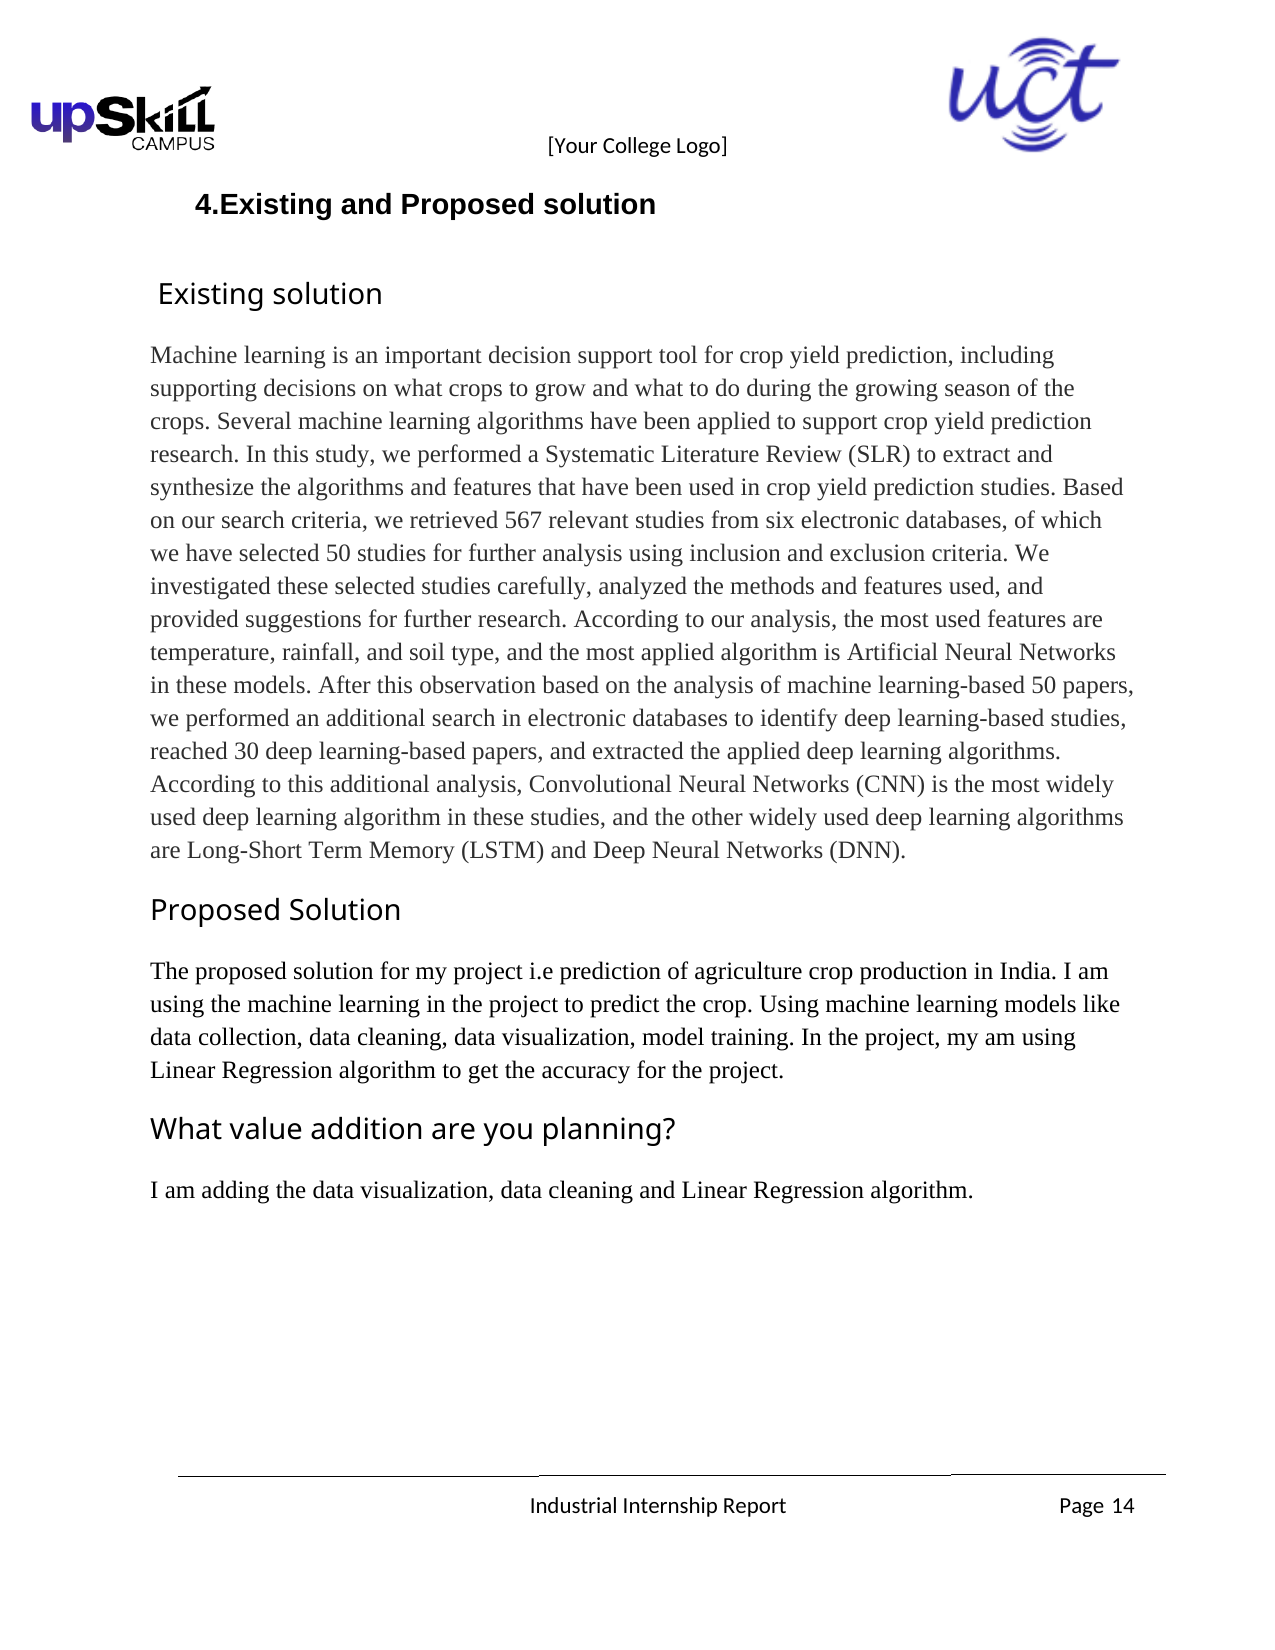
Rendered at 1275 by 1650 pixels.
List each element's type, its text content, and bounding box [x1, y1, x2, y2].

subtitle 4.Existing and Proposed solution [195, 187, 1134, 221]
picture [946, 28, 1125, 154]
text Proposed Solution [150, 889, 1134, 929]
text Machine learning is an important decision support tool for crop yield prediction, including supporting decisions on what crops to grow and what to do during the growing season of the crops. Several machine learning algorithms have been applied to support crop yield prediction research. In this study, we performed a Systematic Literature Review (SLR) to extract and synthesize the algorithms and features that have been used in crop yield prediction studies. Based on our search criteria, we retrieved 567 relevant studies from six electronic databases, of which we have selected 50 studies for further analysis using inclusion and exclusion criteria. We investigated these selected studies carefully, analyzed the methods and features used, and provided suggestions for further research. According to our analysis, the most used features are temperature, rainfall, and soil type, and the most applied algorithm is Artificial Neural Networks in these models. After this observation based on the analysis of machine learning-based 50 papers, we performed an additional search in electronic databases to identify deep learning-based studies, reached 30 deep learning-based papers, and extracted the applied deep learning algorithms. According to this additional analysis, Convolutional Neural Networks (CNN) is the most widely used deep learning algorithm in these studies, and the other widely used deep learning algorithms are Long-Short Term Memory (LSTM) and Deep Neural Networks (DNN). [150, 340, 1134, 864]
picture [0, 73, 246, 154]
text I am adding the data visualization, data cleaning and Linear Regression algorithm. [150, 1175, 1134, 1204]
text What value addition are you planning? [150, 1109, 1134, 1148]
text Existing solution [150, 274, 1134, 313]
text The proposed solution for my project i.e prediction of agriculture crop production in India. I am using the machine learning in the project to predict the crop. Using machine learning models like data collection, data cleaning, data visualization, model training. In the project, my am using Linear Regression algorithm to get the accuracy for the project. [150, 956, 1134, 1083]
